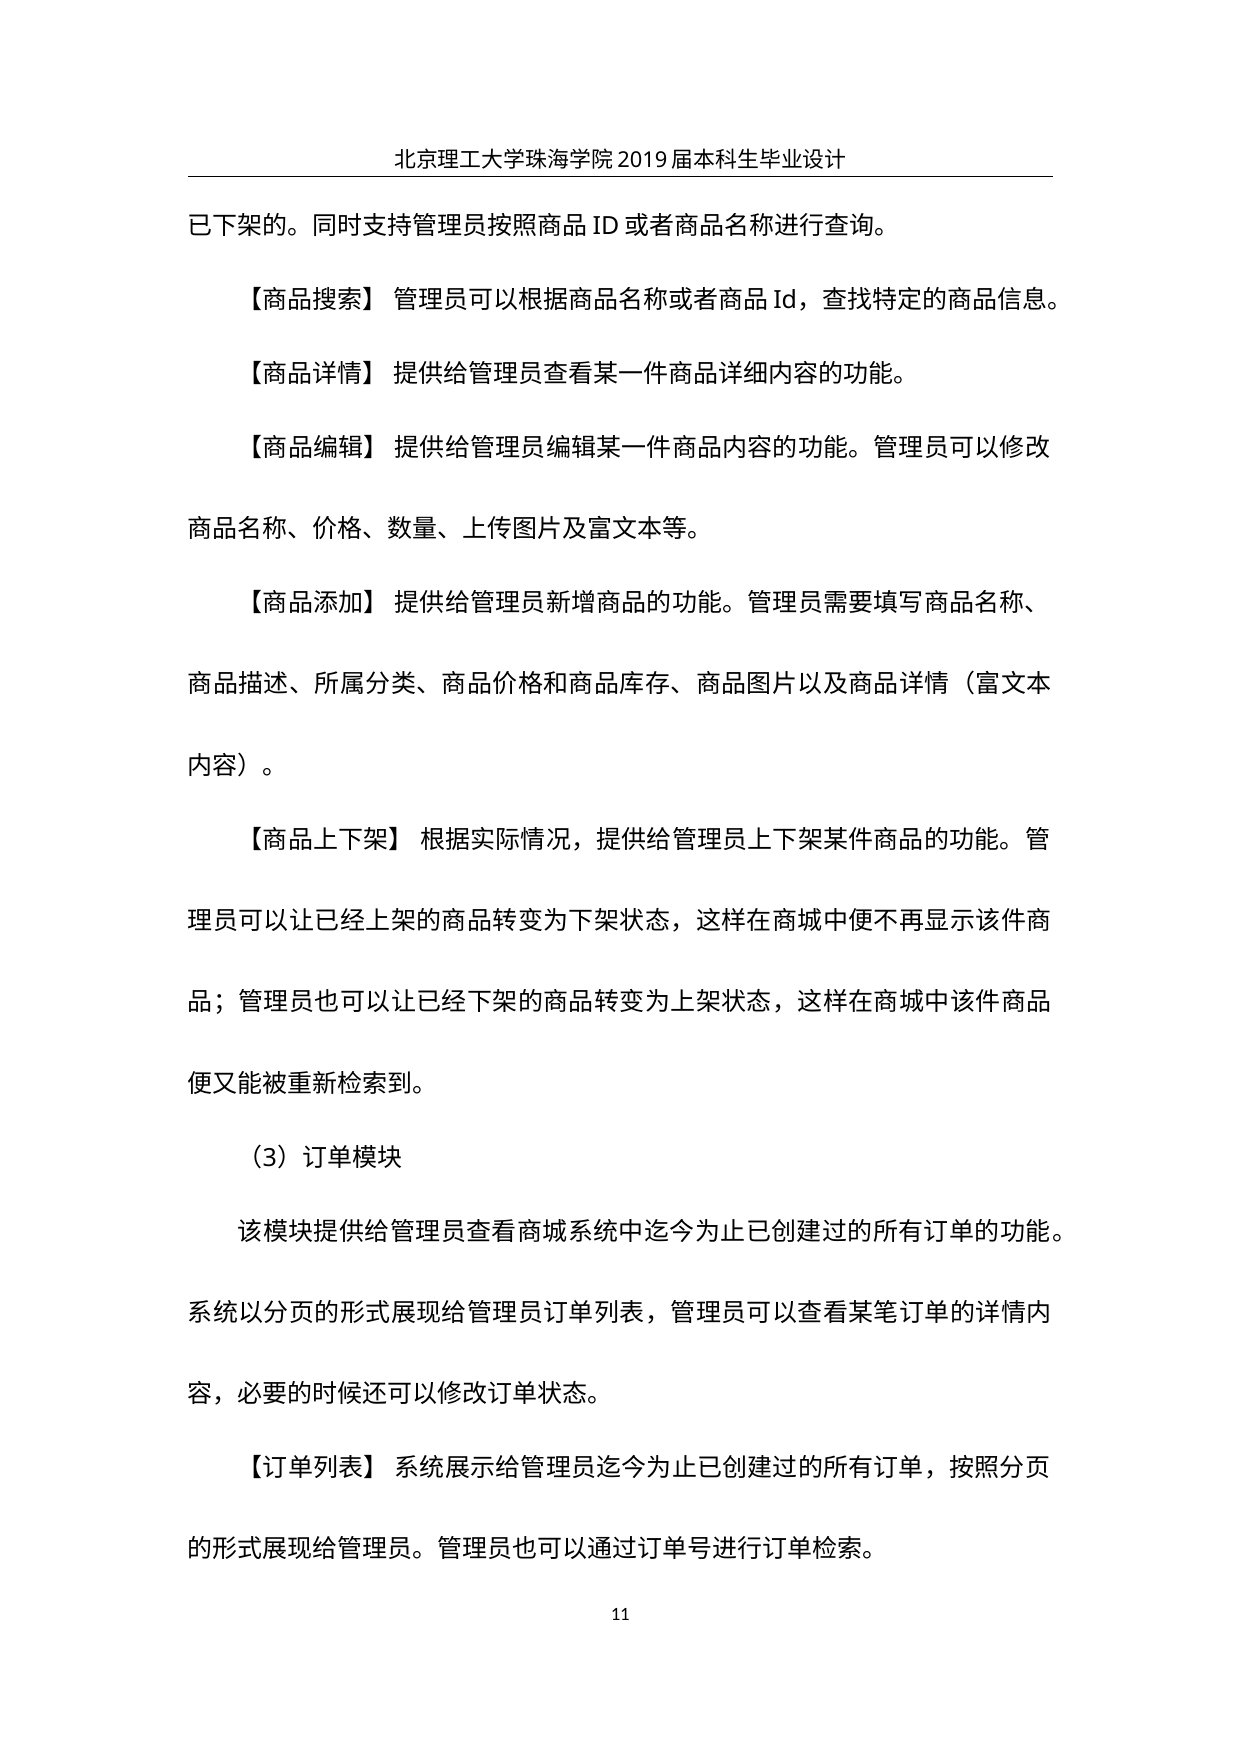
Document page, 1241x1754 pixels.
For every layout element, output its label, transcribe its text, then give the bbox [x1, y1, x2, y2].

text 【商品添加】 提供给管理员新增商品的功能。管理员需要填写商品名称、商品描述、所属分类、商品价格和商品库存、商品图片以及商品详情（富文本内容）。 [187, 568, 1053, 796]
text （3）订单模块 [187, 1123, 1053, 1188]
text 【商品搜索】 管理员可以根据商品名称或者商品Id，查找特定的商品信息。 [187, 265, 1053, 330]
text 该模块提供给管理员查看商城系统中迄今为止已创建过的所有订单的功能。系统以分页的形式展现给管理员订单列表，管理员可以查看某笔订单的详情内容，必要的时候还可以修改订单状态。 [187, 1197, 1053, 1424]
text 【商品编辑】 提供给管理员编辑某一件商品内容的功能。管理员可以修改商品名称、价格、数量、上传图片及富文本等。 [187, 413, 1053, 559]
text 【商品上下架】 根据实际情况，提供给管理员上下架某件商品的功能。管理员可以让已经上架的商品转变为下架状态，这样在商城中便不再显示该件商品；管理员也可以让已经下架的商品转变为上架状态，这样在商城中该件商品便又能被重新检索到。 [187, 805, 1053, 1114]
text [187, 191, 1053, 256]
text 【订单列表】 系统展示给管理员迄今为止已创建过的所有订单，按照分页的形式展现给管理员。管理员也可以通过订单号进行订单检索。 [187, 1433, 1053, 1579]
text 【商品详情】 提供给管理员查看某一件商品详细内容的功能。 [187, 339, 1053, 404]
